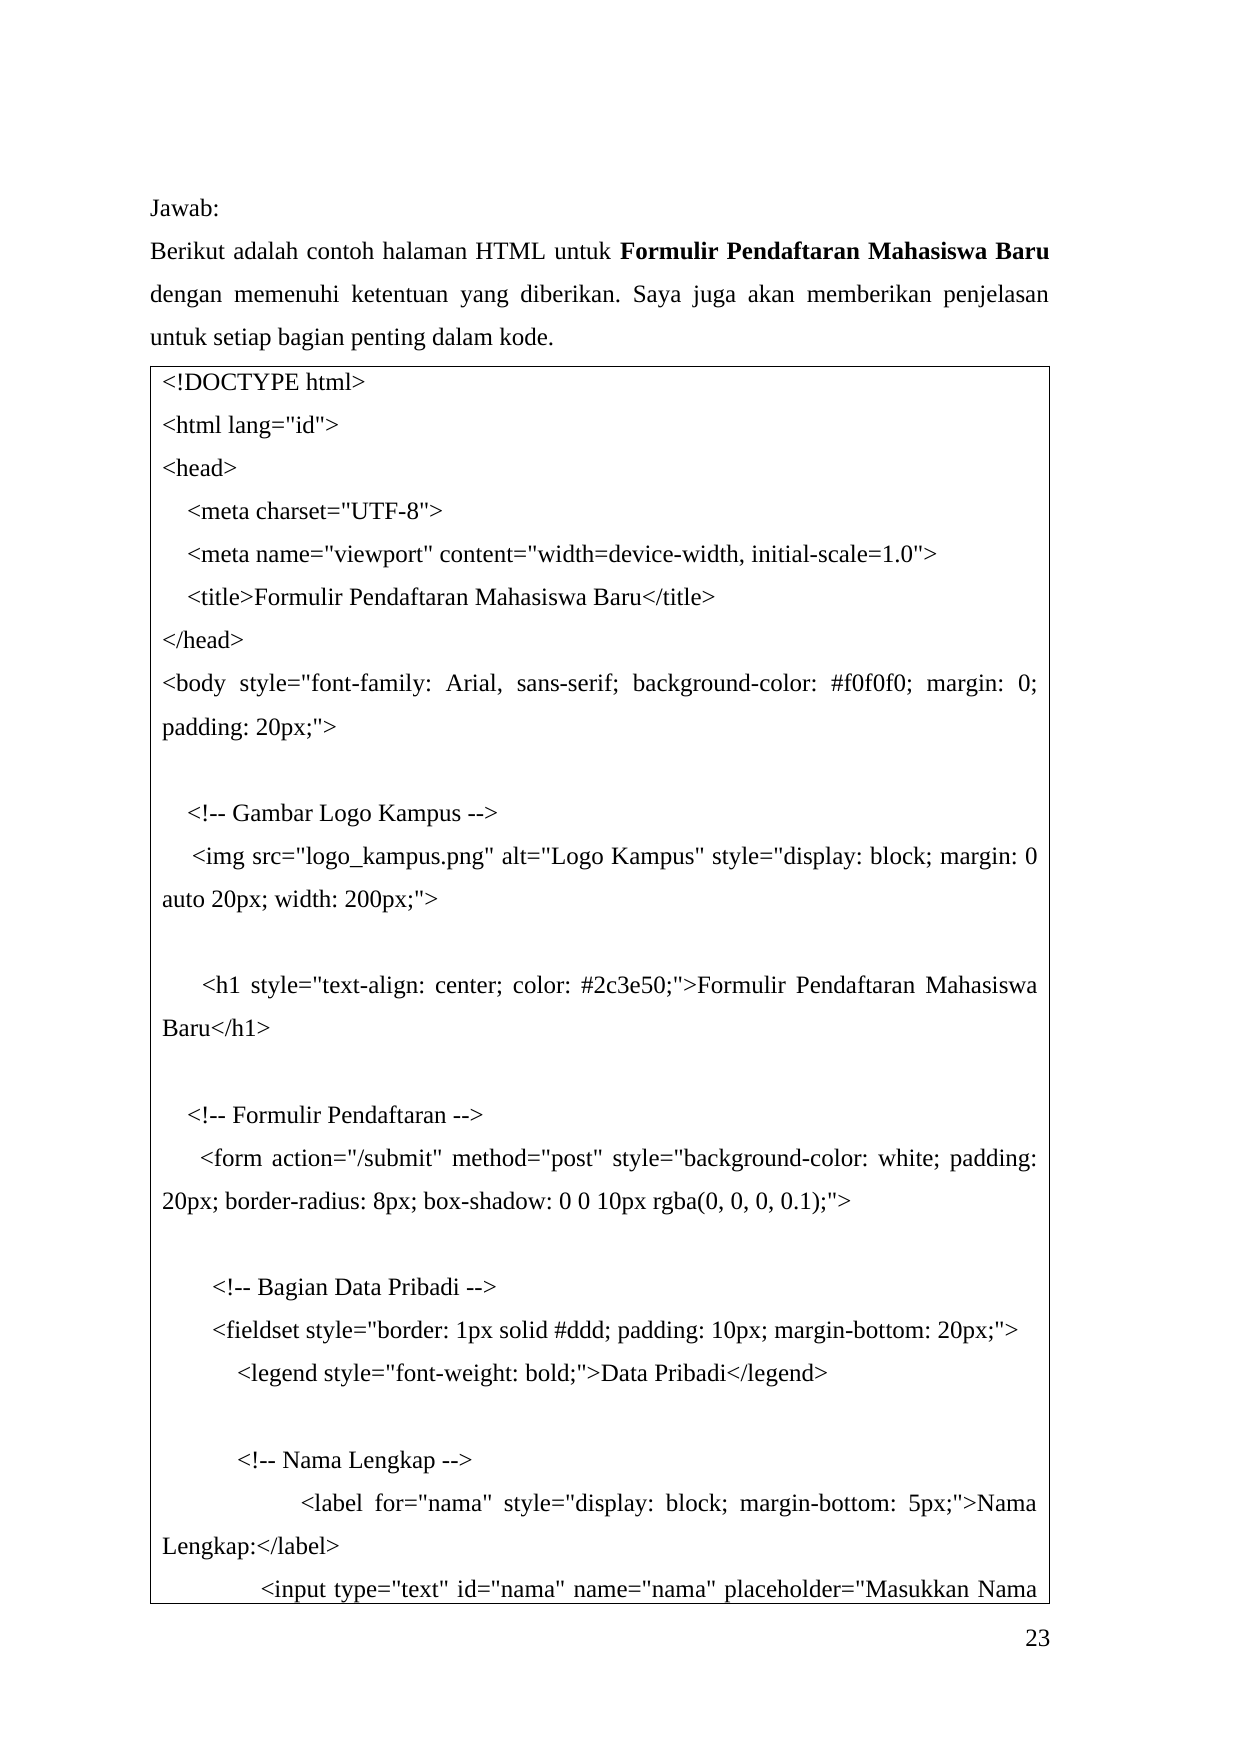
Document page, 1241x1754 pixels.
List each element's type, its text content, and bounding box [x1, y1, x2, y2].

text Jawab: [150, 193, 1050, 222]
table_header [151, 367, 1049, 1603]
text Berikut adalah contoh halaman HTML untuk Formulir Pendaftaran Mahasiswa Baru dengan memenuhi ketentuan yang diberikan. Saya juga akan memberikan penjelasan untuk setiap bagian penting dalam kode. [150, 236, 1050, 351]
